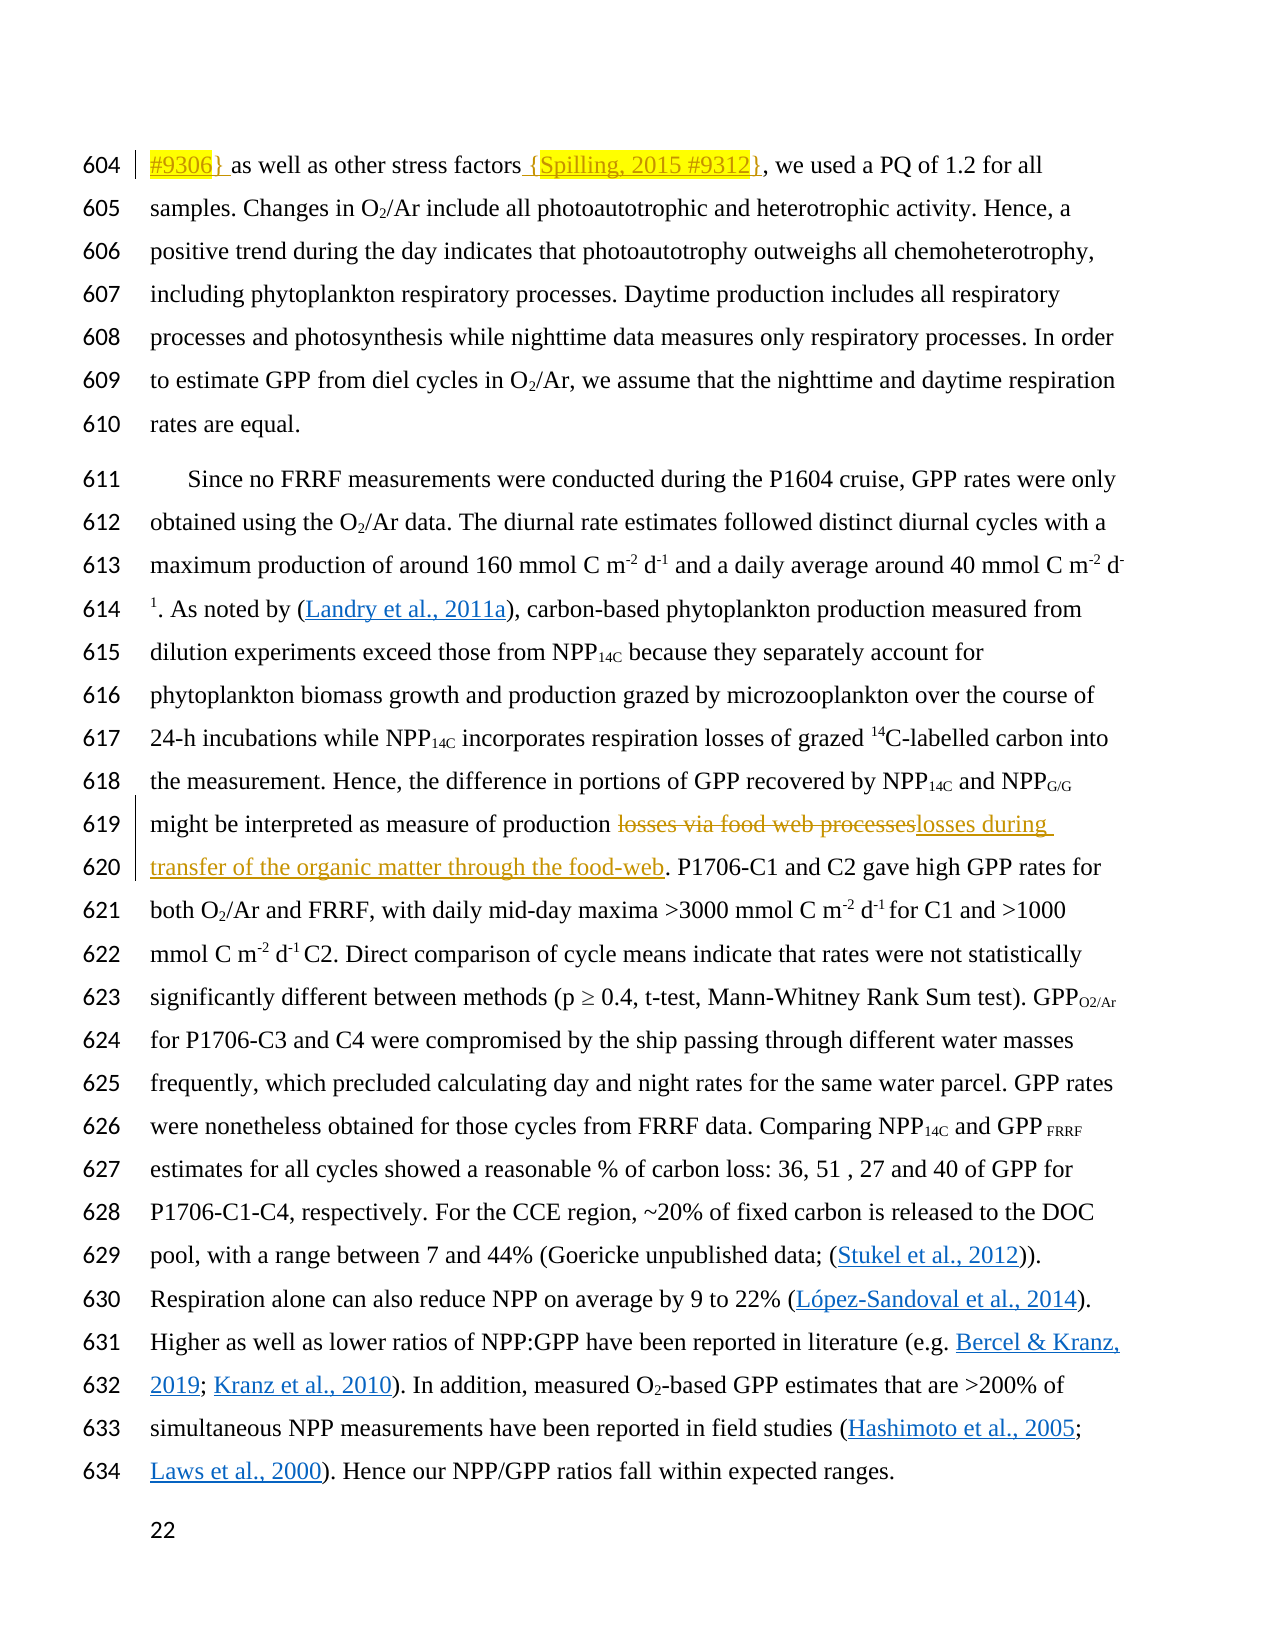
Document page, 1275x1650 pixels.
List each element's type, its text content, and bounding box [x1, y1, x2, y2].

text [150, 150, 1125, 437]
text Since no FRRF measurements were conducted during the P1604 cruise, GPP rates were only obtained using the O2/Ar data. The diurnal rate estimates followed distinct diurnal cycles with a maximum production of around 160 mmol C m-2 d-1 and a daily average around 40 mmol C m-2 d-1. As noted by (Landry et al., 2011a), carbon-based phytoplankton production measured from dilution experiments exceed those from NPP14C because they separately account for phytoplankton biomass growth and production grazed by microzooplankton over the course of 24-h incubations while NPP14C incorporates respiration losses of grazed 14C-labelled carbon into the measurement. Hence, the difference in portions of GPP recovered by NPP14C and NPPG/G might be interpreted as measure of production . P1706-C1 and C2 gave high GPP rates for both O2/Ar and FRRF, with daily mid-day maxima >3000 mmol C m-2 d-1 for C1 and >1000 mmol C m-2 d-1 C2. Direct comparison of cycle means indicate that rates were not statistically significantly different between methods (p ≥ 0.4, t-test, Mann-Whitney Rank Sum test). GPPO2/Ar for P1706-C3 and C4 were compromised by the ship passing through different water masses frequently, which precluded calculating day and night rates for the same water parcel. GPP rates were nonetheless obtained for those cycles from FRRF data. Comparing NPP14C and GPP FRRF estimates for all cycles showed a reasonable % of carbon loss: 36, 51 , 27 and 40 of GPP for P1706-C1-C4, respectively. For the CCE region, ~20% of fixed carbon is released to the DOC pool, with a range between 7 and 44% (Goericke unpublished data; (Stukel et al., 2012)). Respiration alone can also reduce NPP on average by 9 to 22% (López-Sandoval et al., 2014). Higher as well as lower ratios of NPP:GPP have been reported in literature (e.g. Bercel & Kranz, 2019; Kranz et al., 2010). In addition, measured O2-based GPP estimates that are >200% of simultaneous NPP measurements have been reported in field studies (Hashimoto et al., 2005; Laws et al., 2000). Hence our NPP/GPP ratios fall within expected ranges. [150, 464, 1125, 1485]
